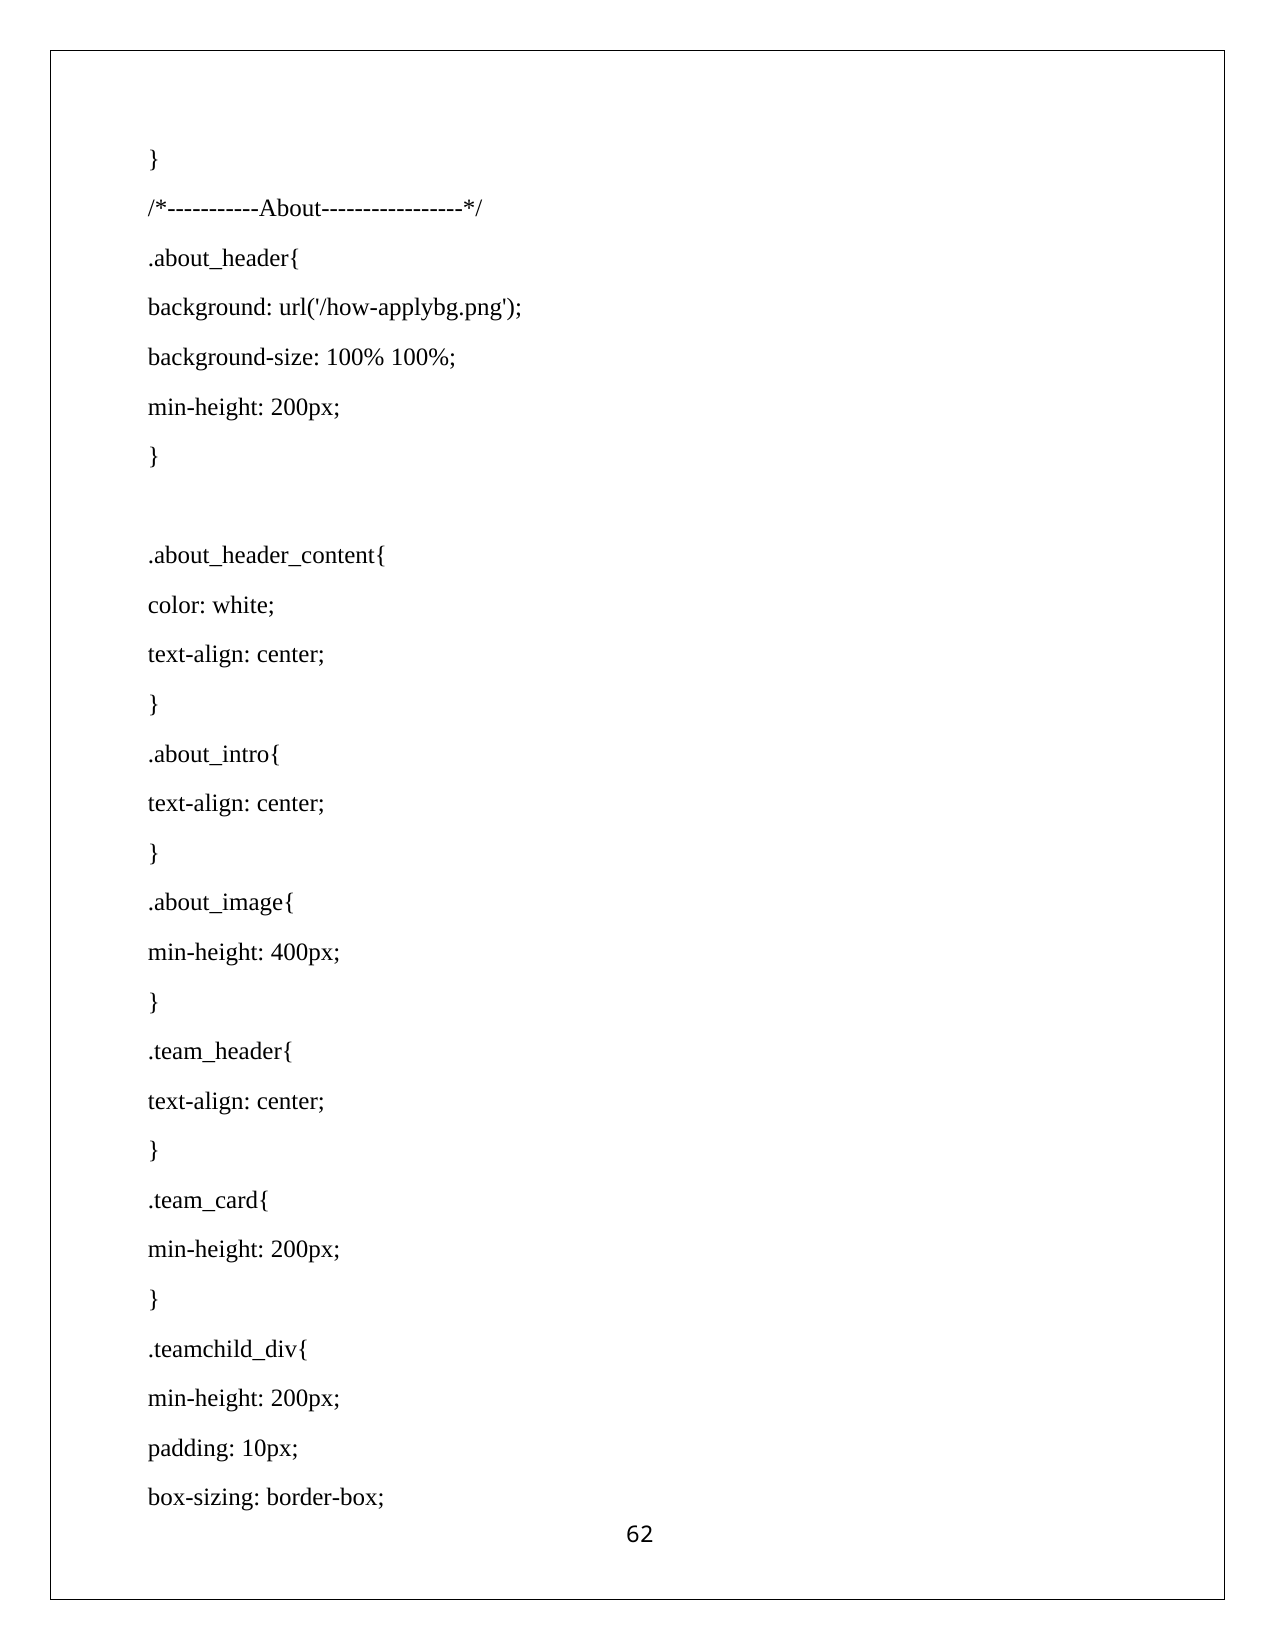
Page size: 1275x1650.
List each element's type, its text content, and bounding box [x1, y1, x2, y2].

text .about_header{ [148, 243, 1196, 272]
text } [148, 144, 1196, 172]
text .teamchild_div{ [148, 1334, 1196, 1362]
text box-sizing: border-box; [148, 1482, 1196, 1511]
text .team_header{ [148, 1036, 1196, 1065]
text text-align: center; [148, 1086, 1196, 1114]
text /*-----------About-----------------*/ [148, 193, 1196, 222]
text text-align: center; [148, 639, 1196, 668]
text color: white; [148, 590, 1196, 619]
text background: url('/how-applybg.png'); [148, 292, 1196, 321]
text } [148, 1284, 1196, 1313]
text } [148, 1135, 1196, 1164]
text min-height: 400px; [148, 937, 1196, 966]
text .about_intro{ [148, 739, 1196, 767]
text } [148, 838, 1196, 867]
text .about_header_content{ [148, 540, 1196, 569]
text .team_card{ [148, 1185, 1196, 1214]
text .about_image{ [148, 887, 1196, 916]
text padding: 10px; [148, 1433, 1196, 1462]
text } [148, 441, 1196, 470]
text min-height: 200px; [148, 392, 1196, 420]
text min-height: 200px; [148, 1234, 1196, 1263]
text } [148, 689, 1196, 718]
text background-size: 100% 100%; [148, 342, 1196, 371]
text text-align: center; [148, 788, 1196, 817]
text } [148, 987, 1196, 1015]
text min-height: 200px; [148, 1383, 1196, 1412]
